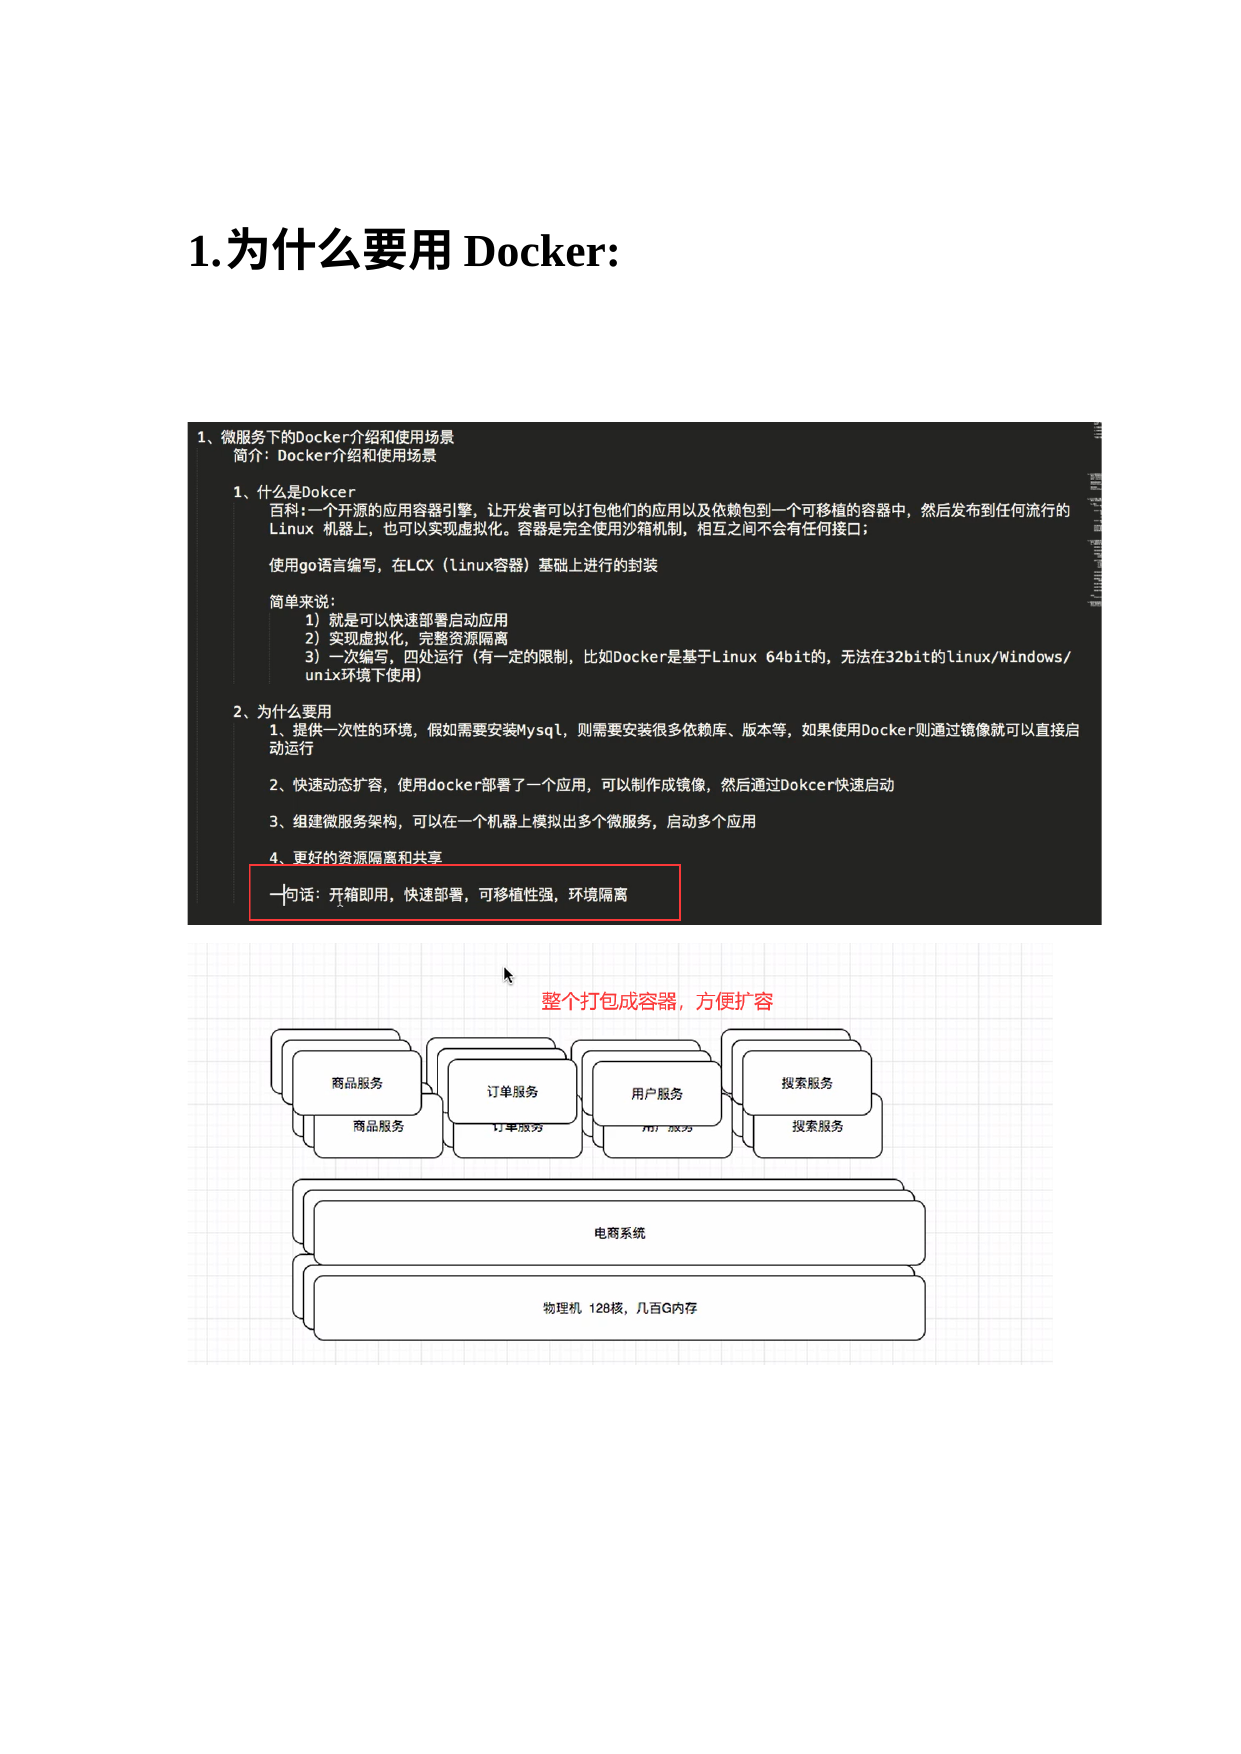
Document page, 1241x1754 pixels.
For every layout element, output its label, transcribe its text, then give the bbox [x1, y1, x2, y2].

subtitle 为什么要用Docker: [187, 197, 1053, 295]
picture [187, 422, 1102, 925]
picture [187, 943, 1053, 1365]
